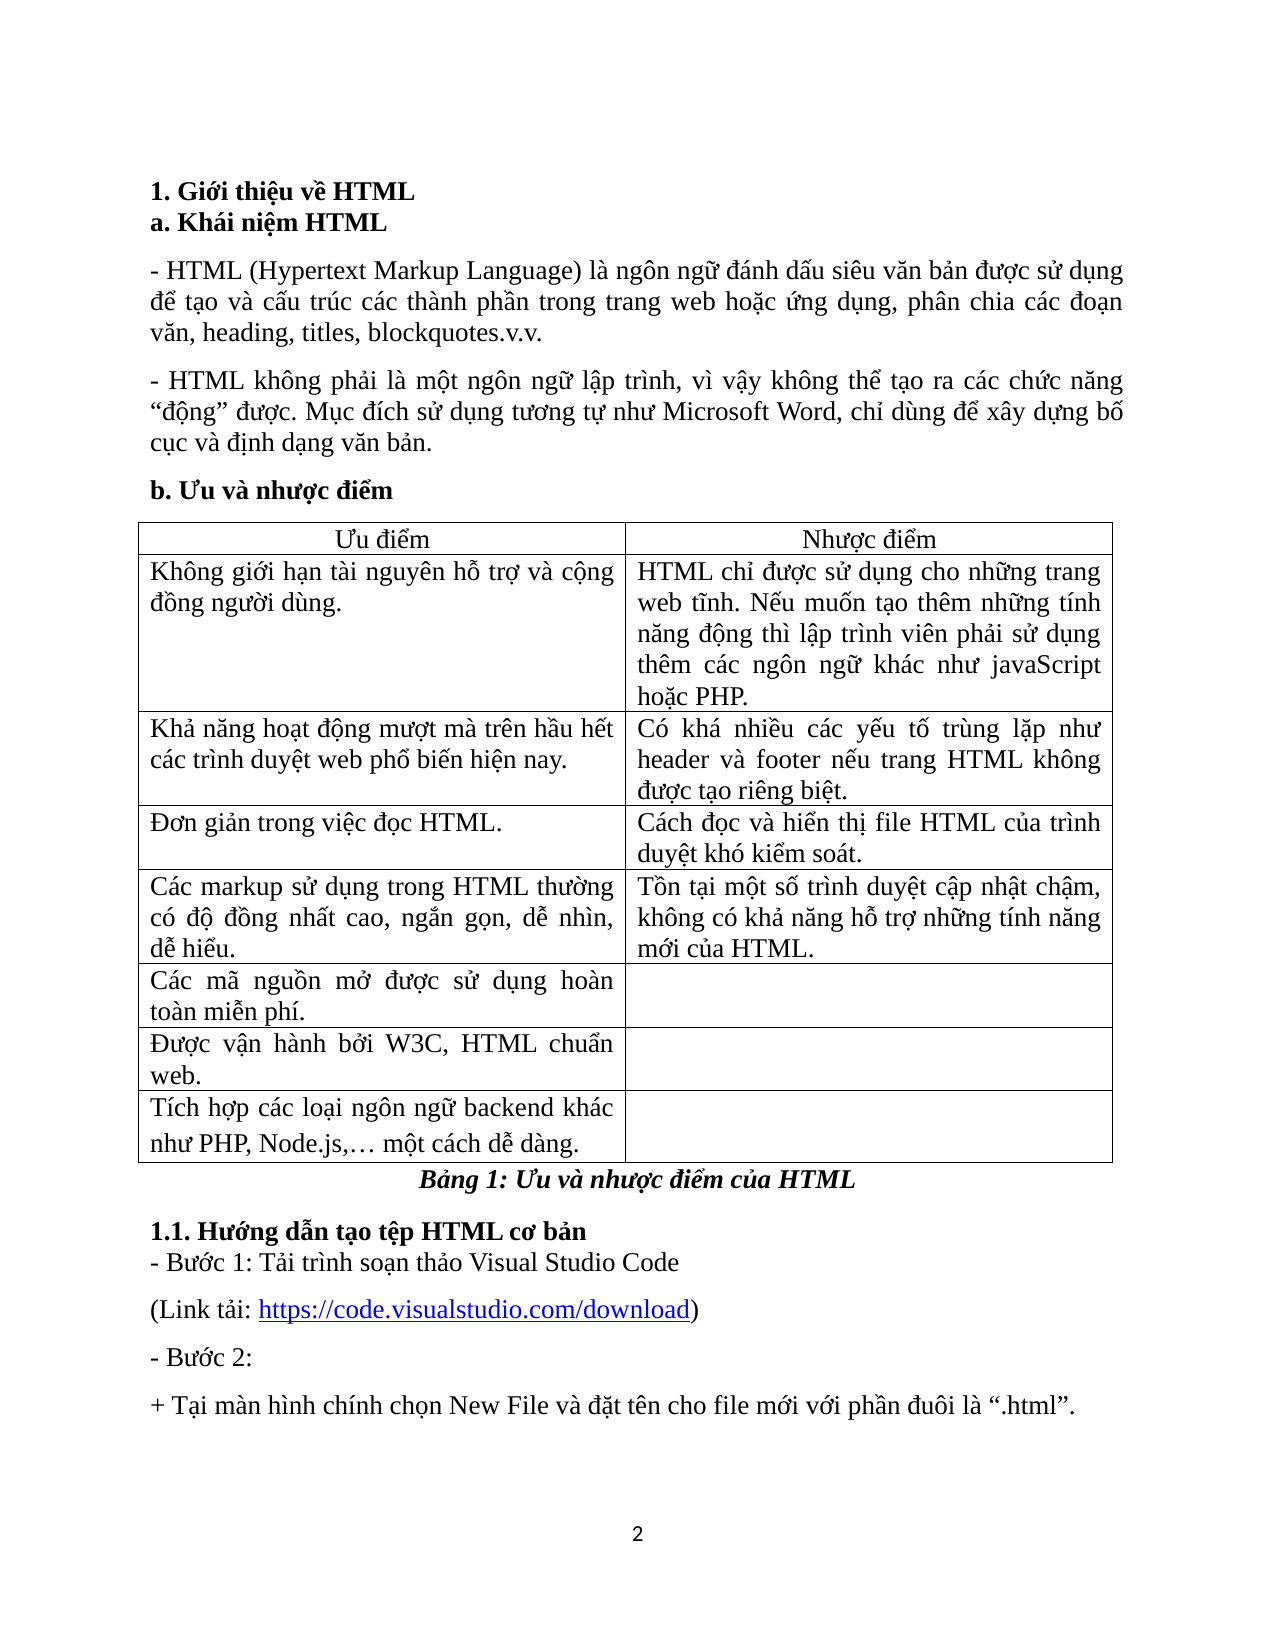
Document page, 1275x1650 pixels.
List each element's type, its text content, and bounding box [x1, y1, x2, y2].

subtitle 1. Giới thiệu về HTML [150, 175, 1125, 206]
table_cell Có khá nhiều các yếu tố trùng lặp như header và footer nếu trang HTML không được tạo riêng biệt. [626, 712, 1112, 805]
text b. Ưu và nhược điểm [150, 474, 1125, 505]
text - Bước 2: [150, 1341, 1125, 1373]
text - HTML không phải là một ngôn ngữ lập trình, vì vậy không thể tạo ra các chức năng “động” được. Mục đích sử dụng tương tự như Microsoft Word, chỉ dùng để xây dựng bố cục và định dạng văn bản. [150, 364, 1125, 457]
table_cell Tồn tại một số trình duyệt cập nhật chậm, không có khả năng hỗ trợ những tính năng mới của HTML. [626, 870, 1112, 963]
text (Link tải: https://code.visualstudio.com/download) [150, 1294, 1125, 1325]
table_cell [626, 1091, 1112, 1162]
text a. Khái niệm HTML [150, 206, 1125, 237]
table_cell Các markup sử dụng trong HTML thường có độ đồng nhất cao, ngắn gọn, dễ nhìn, dễ hiểu. [139, 870, 625, 963]
text - HTML (Hypertext Markup Language) là ngôn ngữ đánh dấu siêu văn bản được sử dụng để tạo và cấu trúc các thành phần trong trang web hoặc ứng dụng, phân chia các đoạn văn, heading, titles, blockquotes.v.v. [150, 254, 1125, 347]
table_cell Không giới hạn tài nguyên hỗ trợ và cộng đồng người dùng. [139, 555, 625, 711]
table_cell Được vận hành bởi W3C, HTML chuẩn web. [139, 1028, 625, 1090]
table_header Nhược điểm [626, 523, 1112, 554]
text + Tại màn hình chính chọn New File và đặt tên cho file mới với phần đuôi là “.html”. [150, 1389, 1125, 1420]
table_cell HTML chỉ được sử dụng cho những trang web tĩnh. Nếu muốn tạo thêm những tính năng động thì lập trình viên phải sử dụng thêm các ngôn ngữ khác như javaScript hoặc PHP. [626, 555, 1112, 711]
table_cell Cách đọc và hiển thị file HTML của trình duyệt khó kiểm soát. [626, 806, 1112, 869]
text Bảng 1: Ưu và nhược điểm của HTML [150, 1163, 1125, 1194]
table_cell Khả năng hoạt động mượt mà trên hầu hết các trình duyệt web phổ biến hiện nay. [139, 712, 625, 805]
text - Bước 1: Tải trình soạn thảo Visual Studio Code [150, 1246, 1125, 1277]
table_cell Tích hợp các loại ngôn ngữ backend khác như PHP, Node.js,… một cách dễ dàng. [139, 1091, 625, 1162]
table_cell Đơn giản trong việc đọc HTML. [139, 806, 625, 869]
table_cell Các mã nguồn mở được sử dụng hoàn toàn miễn phí. [139, 964, 625, 1027]
table_cell [626, 964, 1112, 1027]
table_cell [626, 1028, 1112, 1090]
subtitle 1.1. Hướng dẫn tạo tệp HTML cơ bản [150, 1215, 1125, 1246]
table_header Ưu điểm [139, 523, 625, 554]
